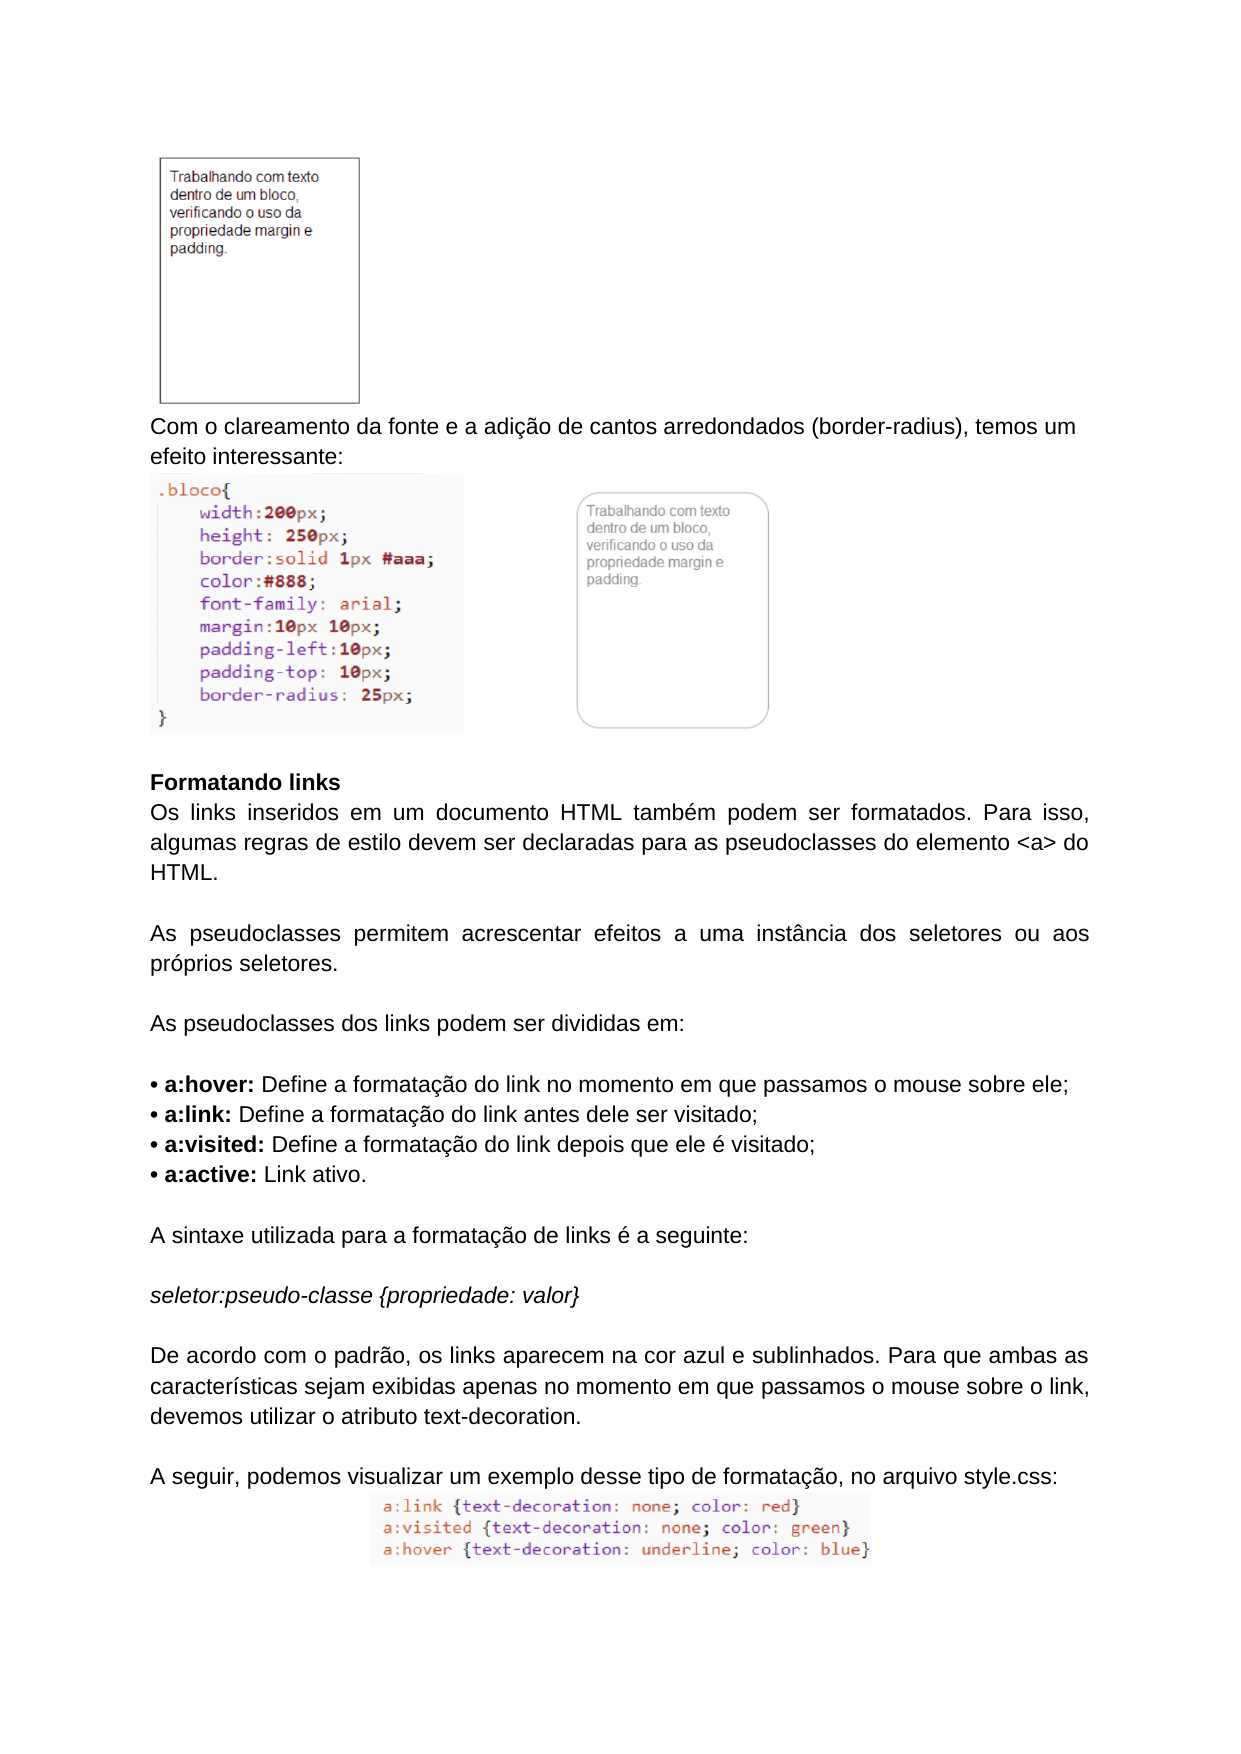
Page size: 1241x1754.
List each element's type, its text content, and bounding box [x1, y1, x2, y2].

picture [150, 473, 465, 735]
text As pseudoclasses permitem acrescentar efeitos a uma instância dos seletores ou aos próprios seletores. [150, 919, 1090, 976]
text De acordo com o padrão, os links aparecem na cor azul e sublinhados. Para que ambas as características sejam exibidas apenas no momento em que passamos o mouse sobre o link, devemos utilizar o atributo text-decoration. [150, 1342, 1090, 1429]
text seletor:pseudo-classe {propriedade: valor} [150, 1282, 1090, 1308]
text A sintaxe utilizada para a formatação de links é a seguinte: [150, 1222, 1090, 1248]
text efeito interessante: [150, 443, 1090, 469]
picture [150, 150, 366, 409]
text • a:visited: Define a formatação do link depois que ele é visitado; [150, 1131, 1090, 1157]
text • a:hover: Define a formatação do link no momento em que passamos o mouse sobre ele; [150, 1071, 1090, 1097]
text Os links inseridos em um documento HTML também podem ser formatados. Para isso, algumas regras de estilo devem ser declaradas para as pseudoclasses do elemento <a> do HTML. [150, 799, 1090, 885]
text • a:link: Define a formatação do link antes dele ser visitado; [150, 1101, 1090, 1127]
picture [566, 487, 775, 735]
text As pseudoclasses dos links podem ser divididas em: [150, 1010, 1090, 1036]
text A seguir, podemos visualizar um exemplo desse tipo de formatação, no arquivo style.css: [150, 1463, 1090, 1489]
picture [369, 1493, 872, 1567]
text Com o clareamento da fonte e a adição de cantos arredondados (border-radius), temos um [150, 413, 1090, 439]
text Formatando links [150, 768, 1090, 795]
text • a:active: Link ativo. [150, 1161, 1090, 1187]
